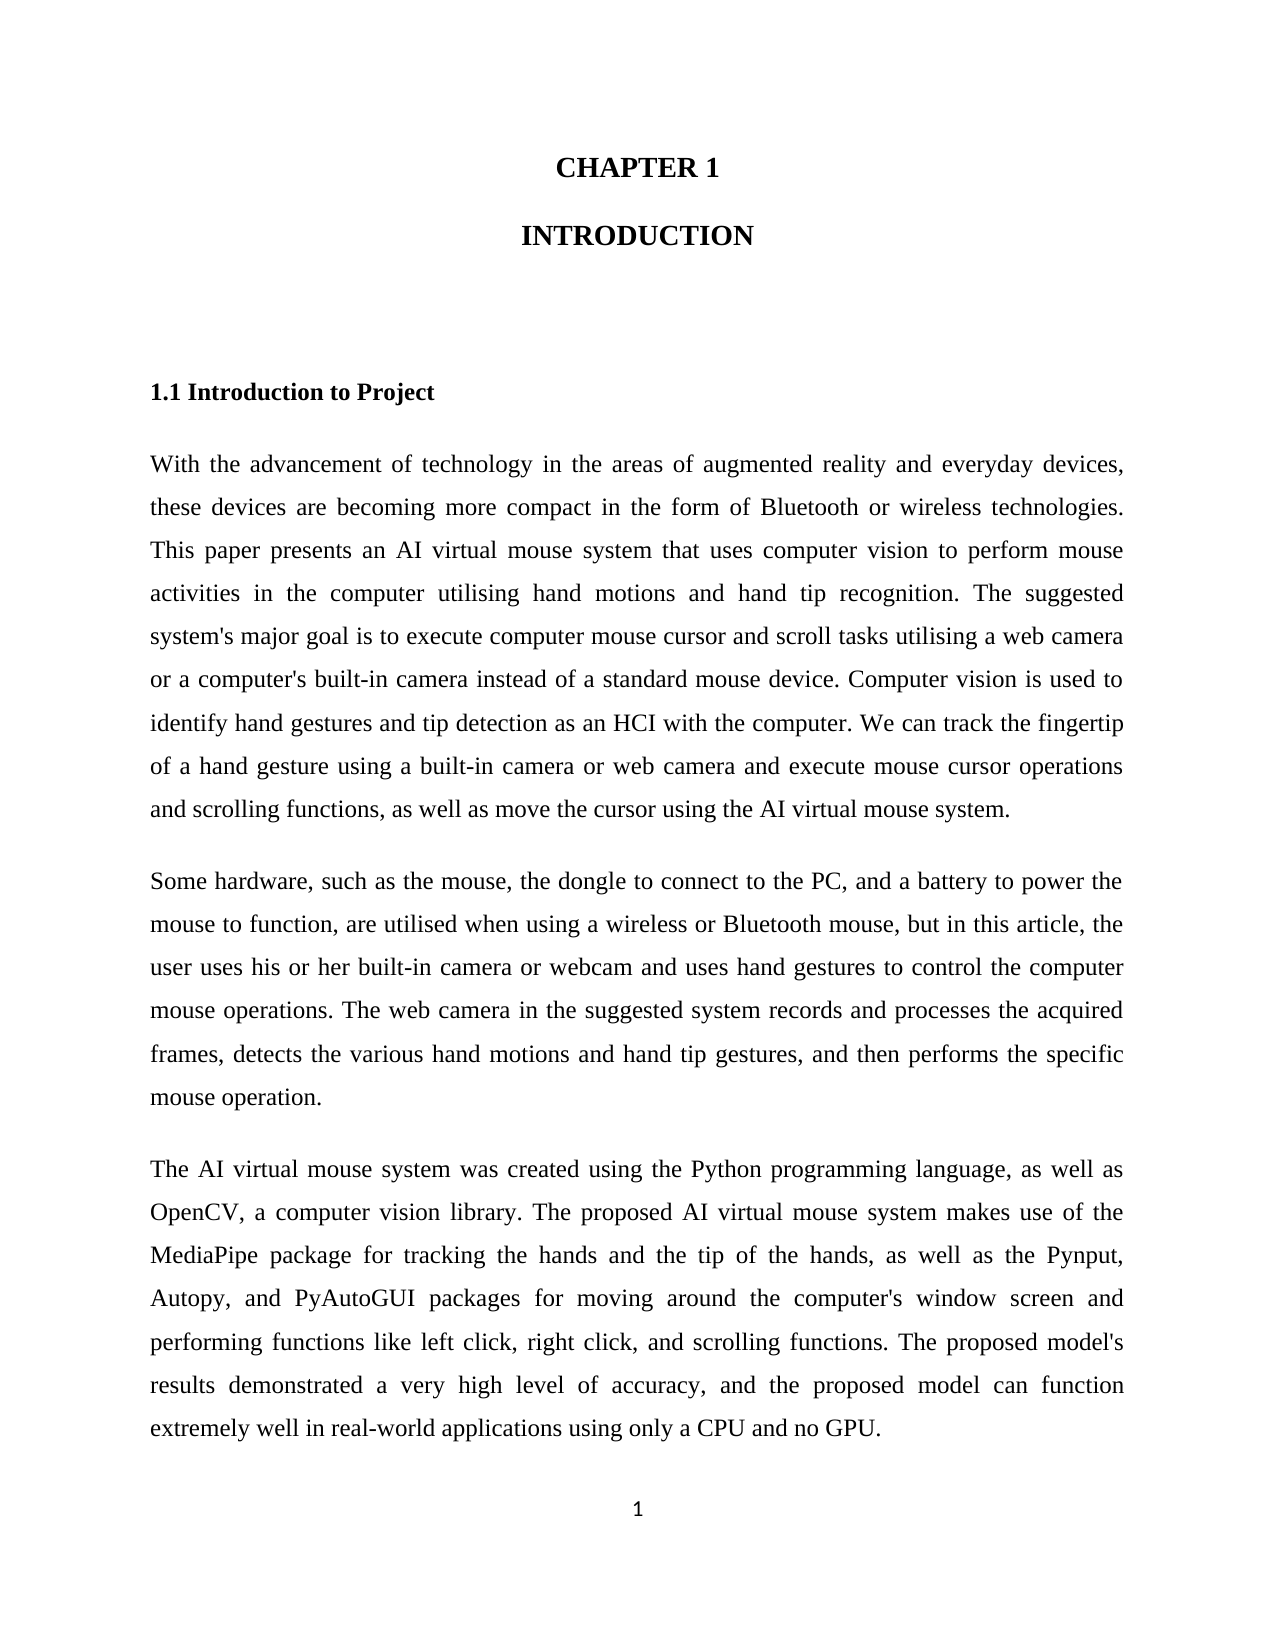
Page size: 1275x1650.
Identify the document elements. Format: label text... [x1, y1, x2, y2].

text The AI virtual mouse system was created using the Python programming language, as well as OpenCV, a computer vision library. The proposed AI virtual mouse system makes use of the MediaPipe package for tracking the hands and the tip of the hands, as well as the Pynput, Autopy, and PyAutoGUI packages for moving around the computer's window screen and performing functions like left click, right click, and scrolling functions. The proposed model's results demonstrated a very high level of accuracy, and the proposed model can function extremely well in real-world applications using only a CPU and no GPU. [150, 1154, 1125, 1442]
text INTRODUCTION [150, 218, 1125, 251]
text CHAPTER 1 [150, 150, 1125, 183]
text 1.1 Introduction to Project [150, 377, 1125, 405]
text Some hardware, such as the mouse, the dongle to connect to the PC, and a battery to power the mouse to function, are utilised when using a wireless or Bluetooth mouse, but in this article, the user uses his or her built-in camera or webcam and uses hand gestures to control the computer mouse operations. The web camera in the suggested system records and processes the acquired frames, detects the various hand motions and hand tip gestures, and then performs the specific mouse operation. [150, 866, 1125, 1111]
text With the advancement of technology in the areas of augmented reality and everyday devices, these devices are becoming more compact in the form of Bluetooth or wireless technologies. This paper presents an AI virtual mouse system that uses computer vision to perform mouse activities in the computer utilising hand motions and hand tip recognition. The suggested system's major goal is to execute computer mouse cursor and scroll tasks utilising a web camera or a computer's built-in camera instead of a standard mouse device. Computer vision is used to identify hand gestures and tip detection as an HCI with the computer. We can track the fingertip of a hand gesture using a built-in camera or web camera and execute mouse cursor operations and scrolling functions, as well as move the cursor using the AI virtual mouse system. [150, 449, 1125, 823]
